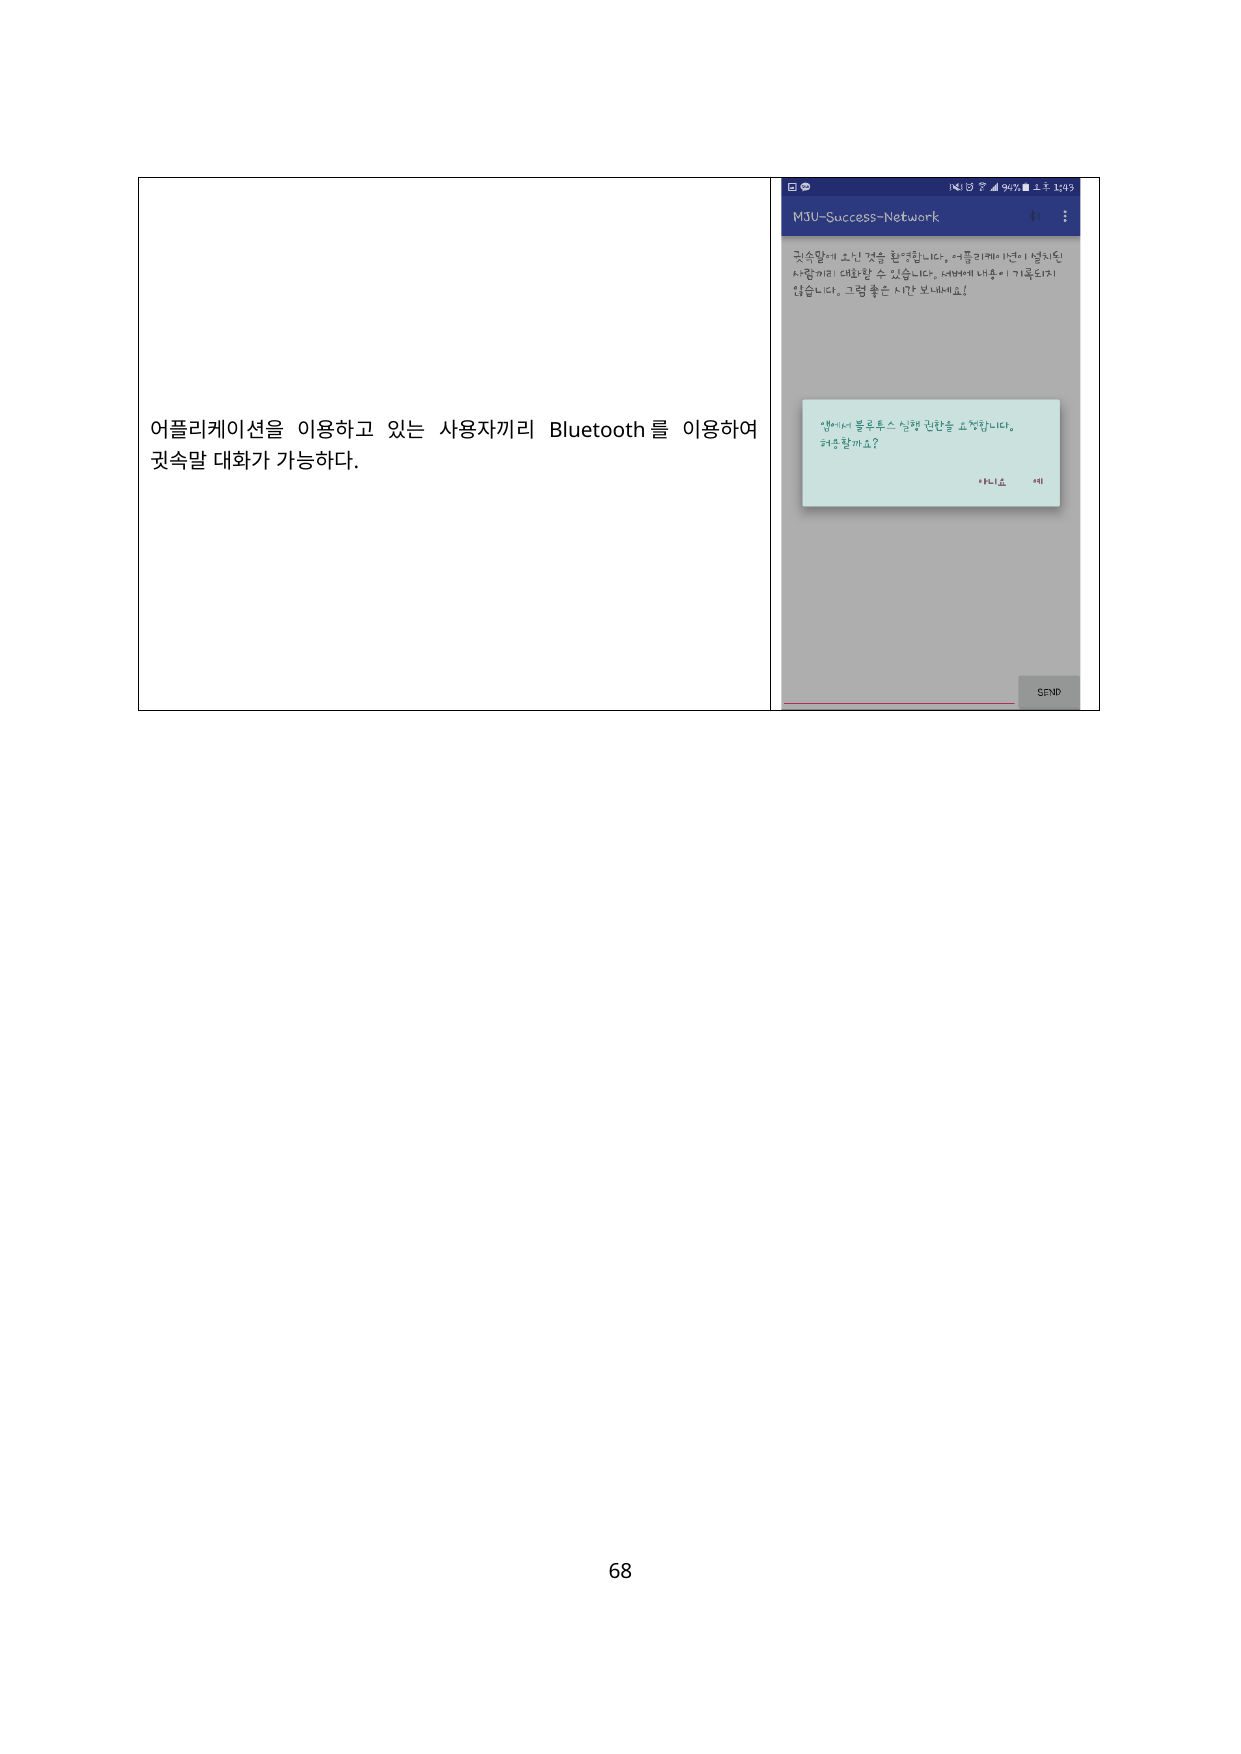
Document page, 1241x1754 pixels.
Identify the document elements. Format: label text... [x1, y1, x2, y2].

table_cell [771, 178, 781, 710]
table_cell 어플리케이션을 이용하고 있는 사용자끼리 Bluetooth를 이용하여 귓속말 대화가 가능하다. [139, 178, 770, 710]
picture [781, 178, 1081, 710]
table_cell [1081, 178, 1099, 710]
